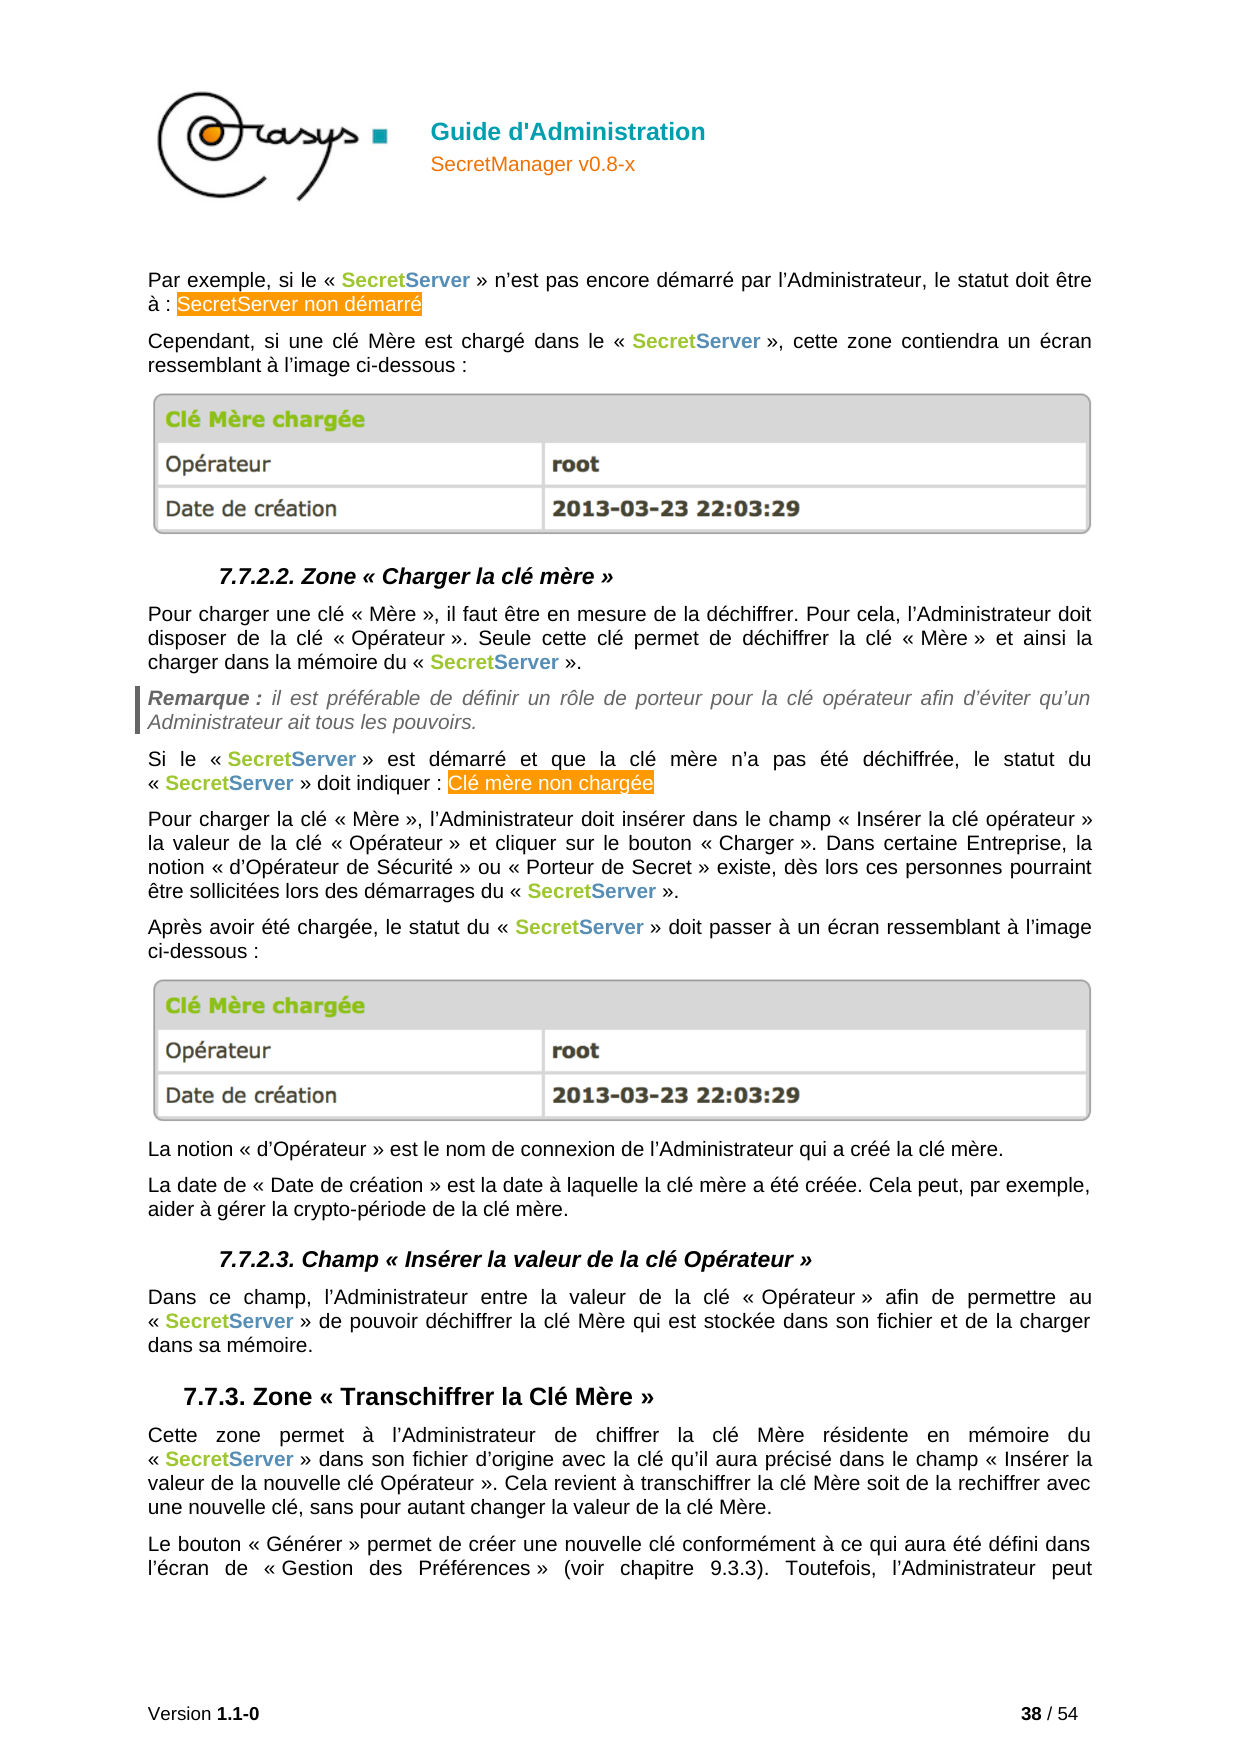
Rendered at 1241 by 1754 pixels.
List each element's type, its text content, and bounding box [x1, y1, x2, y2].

text Remarque : il est préférable de définir un rôle de porteur pour la clé opérateur afin d’éviter qu’un Administrateur ait tous les pouvoirs. [140, 686, 1092, 734]
text Si le « SecretServer » est démarré et que la clé mère n’a pas été déchiffrée, le statut du « SecretServer » doit indiquer : Clé mère non chargée [148, 746, 1092, 794]
subtitle Zone « Charger la clé mère » [218, 563, 1092, 589]
subtitle Champ « Insérer la valeur de la clé Opérateur » [218, 1246, 1092, 1272]
text Par exemple, si le « SecretServer » n’est pas encore démarré par l’Administrateur, le statut doit être à : SecretServer non démarré [148, 268, 1092, 316]
text Cette zone permet à l’Administrateur de chiffrer la clé Mère résidente en mémoire du « SecretServer » dans son fichier d’origine avec la clé qu’il aura précisé dans le champ « Insérer la valeur de la nouvelle clé Opérateur ». Cela revient à transchiffrer la clé Mère soit de la rechiffrer avec une nouvelle clé, sans pour autant changer la valeur de la clé Mère. [148, 1423, 1092, 1519]
text Dans ce champ, l’Administrateur entre la valeur de la clé « Opérateur » afin de permettre au « SecretServer » de pouvoir déchiffrer la clé Mère qui est stockée dans son fichier et de la charger dans sa mémoire. [148, 1285, 1092, 1357]
picture [147, 975, 1094, 1125]
text La date de « Date de création » est la date à laquelle la clé mère a été créée. Cela peut, par exemple, aider à gérer la crypto-période de la clé mère. [148, 1173, 1092, 1221]
text Après avoir été chargée, le statut du « SecretServer » doit passer à un écran ressemblant à l’image ci-dessous : [148, 915, 1092, 963]
text Cependant, si une clé Mère est chargé dans le « SecretServer », cette zone contiendra un écran ressemblant à l’image ci-dessous : [148, 329, 1092, 377]
picture [147, 80, 408, 220]
text La notion « d’Opérateur » est le nom de connexion de l’Administrateur qui a créé la clé mère. [148, 1137, 1092, 1161]
picture [147, 389, 1094, 538]
subtitle Zone « Transchiffrer la Clé Mère » [183, 1382, 1092, 1411]
text Pour charger la clé « Mère », l’Administrateur doit insérer dans le champ « Insérer la clé opérateur » la valeur de la clé « Opérateur » et cliquer sur le bouton « Charger ». Dans certaine Entreprise, la notion « d’Opérateur de Sécurité » ou « Porteur de Secret » existe, dès lors ces personnes pourraint être sollicitées lors des démarrages du « SecretServer ». [148, 807, 1092, 903]
text Pour charger une clé « Mère », il faut être en mesure de la déchiffrer. Pour cela, l’Administrateur doit disposer de la clé « Opérateur ». Seule cette clé permet de déchiffrer la clé « Mère » et ainsi la charger dans la mémoire du « SecretServer ». [148, 602, 1092, 673]
